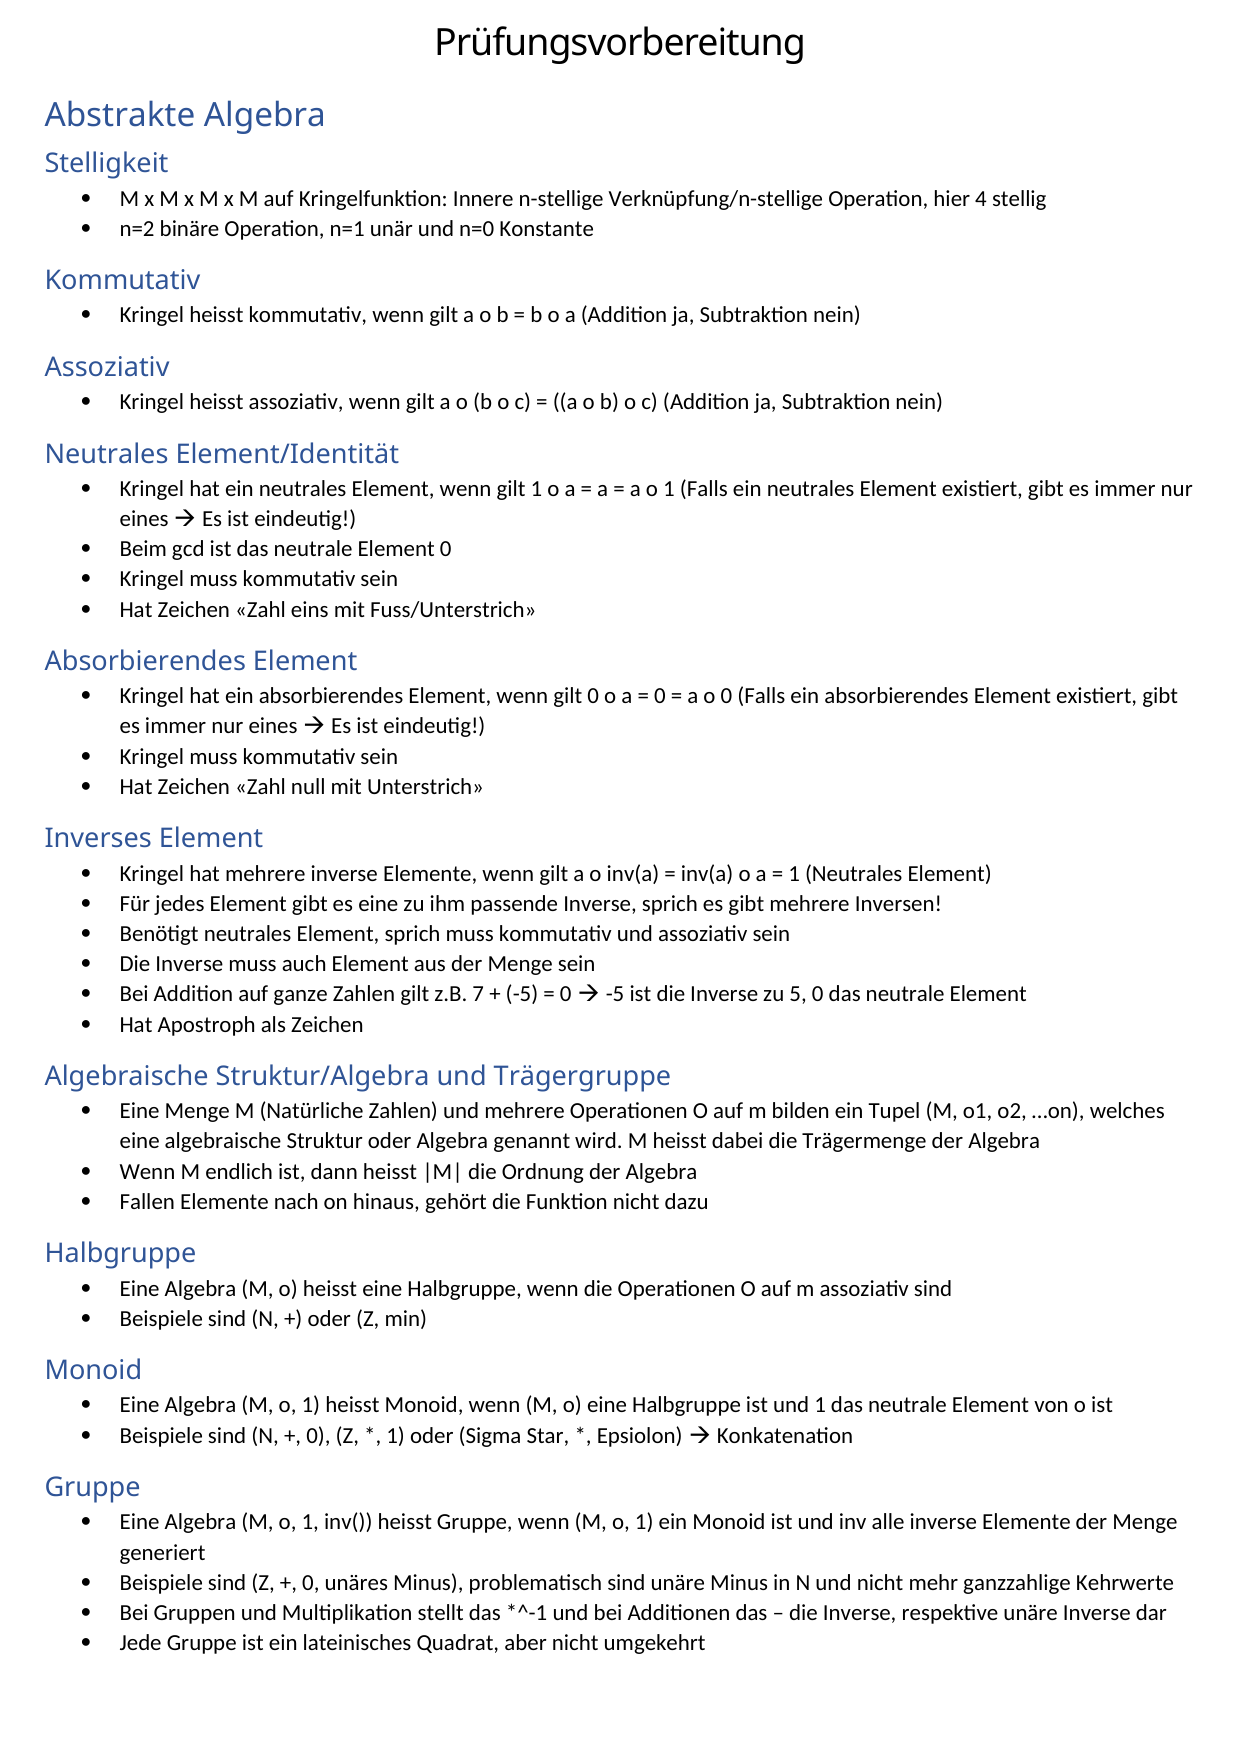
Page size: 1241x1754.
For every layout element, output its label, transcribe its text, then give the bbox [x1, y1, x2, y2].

list Fallen Elemente nach on hinaus, gehört die Funktion nicht dazu [82, 1187, 1196, 1215]
subtitle Gruppe [44, 1468, 1196, 1504]
list Die Inverse muss auch Element aus der Menge sein [82, 949, 1196, 977]
list Beispiele sind (N, +) oder (Z, min) [82, 1304, 1196, 1332]
list Eine Algebra (M, o, 1, inv()) heisst Gruppe, wenn (M, o, 1) ein Monoid ist und inv alle inverse Elemente der Menge generiert [82, 1507, 1196, 1566]
subtitle Abstrakte Algebra [44, 91, 1196, 136]
list Eine Algebra (M, o, 1) heisst Monoid, wenn (M, o) eine Halbgruppe ist und 1 das neutrale Element von o ist [82, 1391, 1196, 1419]
title Prüfungsvorbereitung [44, 15, 1196, 66]
list M x M x M x M auf Kringelfunktion: Innere n-stellige Verknüpfung/n-stellige Operation, hier 4 stellig [82, 184, 1196, 212]
list Benötigt neutrales Element, sprich muss kommutativ und assoziativ sein [82, 919, 1196, 947]
subtitle Halbgruppe [44, 1234, 1196, 1271]
list Beim gcd ist das neutrale Element 0 [82, 534, 1196, 562]
list Kringel hat ein absorbierendes Element, wenn gilt 0 o a = 0 = a o 0 (Falls ein absorbierendes Element existiert, gibt es immer nur eines Es ist eindeutig!) [82, 681, 1196, 740]
list Bei Gruppen und Multiplikation stellt das *^-1 und bei Additionen das – die Inverse, respektive unäre Inverse dar [82, 1598, 1196, 1626]
list Kringel hat ein neutrales Element, wenn gilt 1 o a = a = a o 1 (Falls ein neutrales Element existiert, gibt es immer nur eines Es ist eindeutig!) [82, 474, 1196, 532]
subtitle Assoziativ [44, 347, 1196, 384]
list Beispiele sind (N, +, 0), (Z, *, 1) oder (Sigma Star, *, Epsiolon) Konkatenation [82, 1421, 1196, 1449]
list Hat Zeichen «Zahl eins mit Fuss/Unterstrich» [82, 595, 1196, 623]
subtitle Absorbierendes Element [44, 642, 1196, 678]
list Hat Zeichen «Zahl null mit Unterstrich» [82, 772, 1196, 800]
list Wenn M endlich ist, dann heisst |M| die Ordnung der Algebra [82, 1157, 1196, 1185]
subtitle Stelligkeit [44, 144, 1196, 181]
list Eine Algebra (M, o) heisst eine Halbgruppe, wenn die Operationen O auf m assoziativ sind [82, 1274, 1196, 1302]
list Kringel muss kommutativ sein [82, 564, 1196, 593]
subtitle Inverses Element [44, 819, 1196, 856]
list Kringel muss kommutativ sein [82, 742, 1196, 770]
list Jede Gruppe ist ein lateinisches Quadrat, aber nicht umgekehrt [82, 1628, 1196, 1656]
list Kringel heisst kommutativ, wenn gilt a o b = b o a (Addition ja, Subtraktion nein) [82, 301, 1196, 329]
subtitle Algebraische Struktur/Algebra und Trägergruppe [44, 1057, 1196, 1093]
list Eine Menge M (Natürliche Zahlen) und mehrere Operationen O auf m bilden ein Tupel (M, o1, o2, …on), welches eine algebraische Struktur oder Algebra genannt wird. M heisst dabei die Trägermenge der Algebra [82, 1096, 1196, 1155]
list Beispiele sind (Z, +, 0, unäres Minus), problematisch sind unäre Minus in N und nicht mehr ganzzahlige Kehrwerte [82, 1568, 1196, 1596]
subtitle Neutrales Element/Identität [44, 434, 1196, 471]
list Hat Apostroph als Zeichen [82, 1010, 1196, 1038]
subtitle Monoid [44, 1351, 1196, 1388]
list Kringel hat mehrere inverse Elemente, wenn gilt a o inv(a) = inv(a) o a = 1 (Neutrales Element) [82, 859, 1196, 887]
subtitle Kommutativ [44, 261, 1196, 298]
list Bei Addition auf ganze Zahlen gilt z.B. 7 + (-5) = 0 -5 ist die Inverse zu 5, 0 das neutrale Element [82, 979, 1196, 1008]
list Für jedes Element gibt es eine zu ihm passende Inverse, sprich es gibt mehrere Inversen! [82, 889, 1196, 917]
list n=2 binäre Operation, n=1 unär und n=0 Konstante [82, 214, 1196, 242]
list Kringel heisst assoziativ, wenn gilt a o (b o c) = ((a o b) o c) (Addition ja, Subtraktion nein) [82, 387, 1196, 415]
